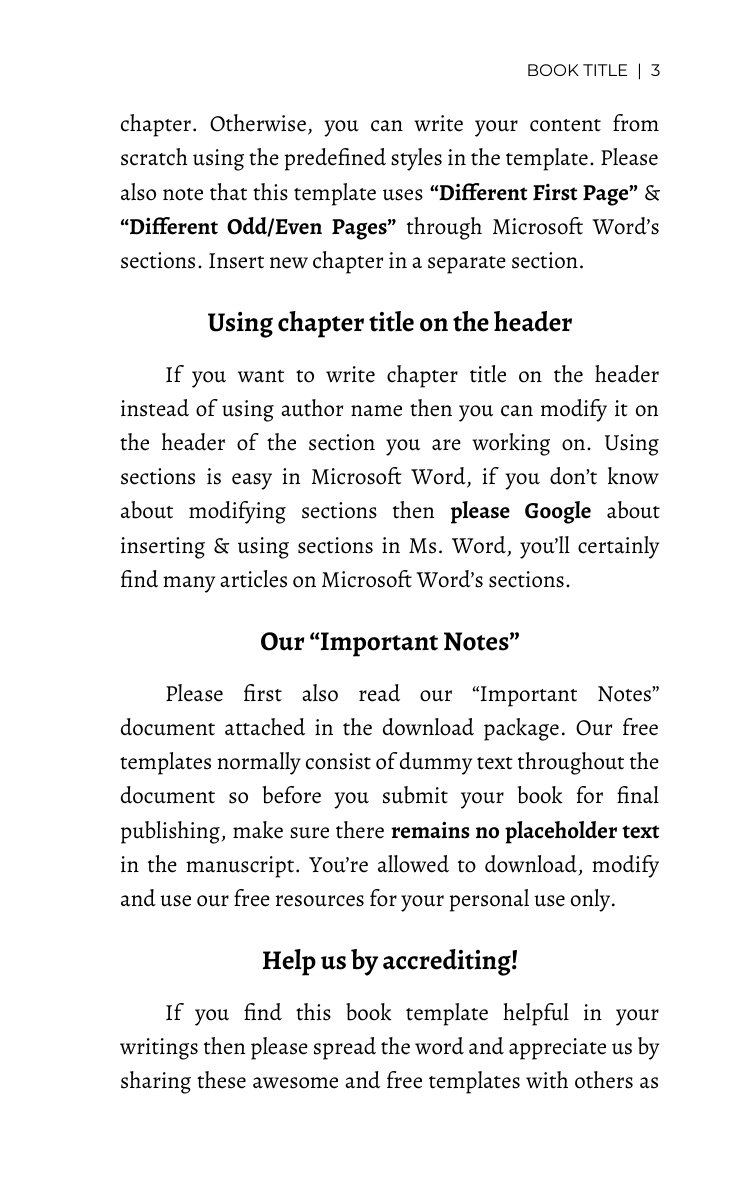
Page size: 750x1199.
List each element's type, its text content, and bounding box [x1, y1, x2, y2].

subtitle Our “Important Notes” [120, 623, 660, 660]
subtitle Using chapter title on the header [120, 304, 660, 341]
text If you want to write chapter title on the header instead of using author name then you can modify it on the header of the section you are working on. Using sections is easy in Microsoft Word, if you don’t know about modifying sections then please Google about inserting & using sections in Ms. Word, you’ll certainly find many articles on Microsoft Word’s sections. [120, 359, 660, 595]
subtitle Help us by accrediting! [120, 942, 660, 979]
text Please first also read our “Important Notes” document attached in the download package. Our free templates normally consist of dummy text throughout the document so before you submit your book for final publishing, make sure there remains no placeholder text in the manuscript. You’re allowed to download, modify and use our free resources for your personal use only. [120, 678, 660, 914]
